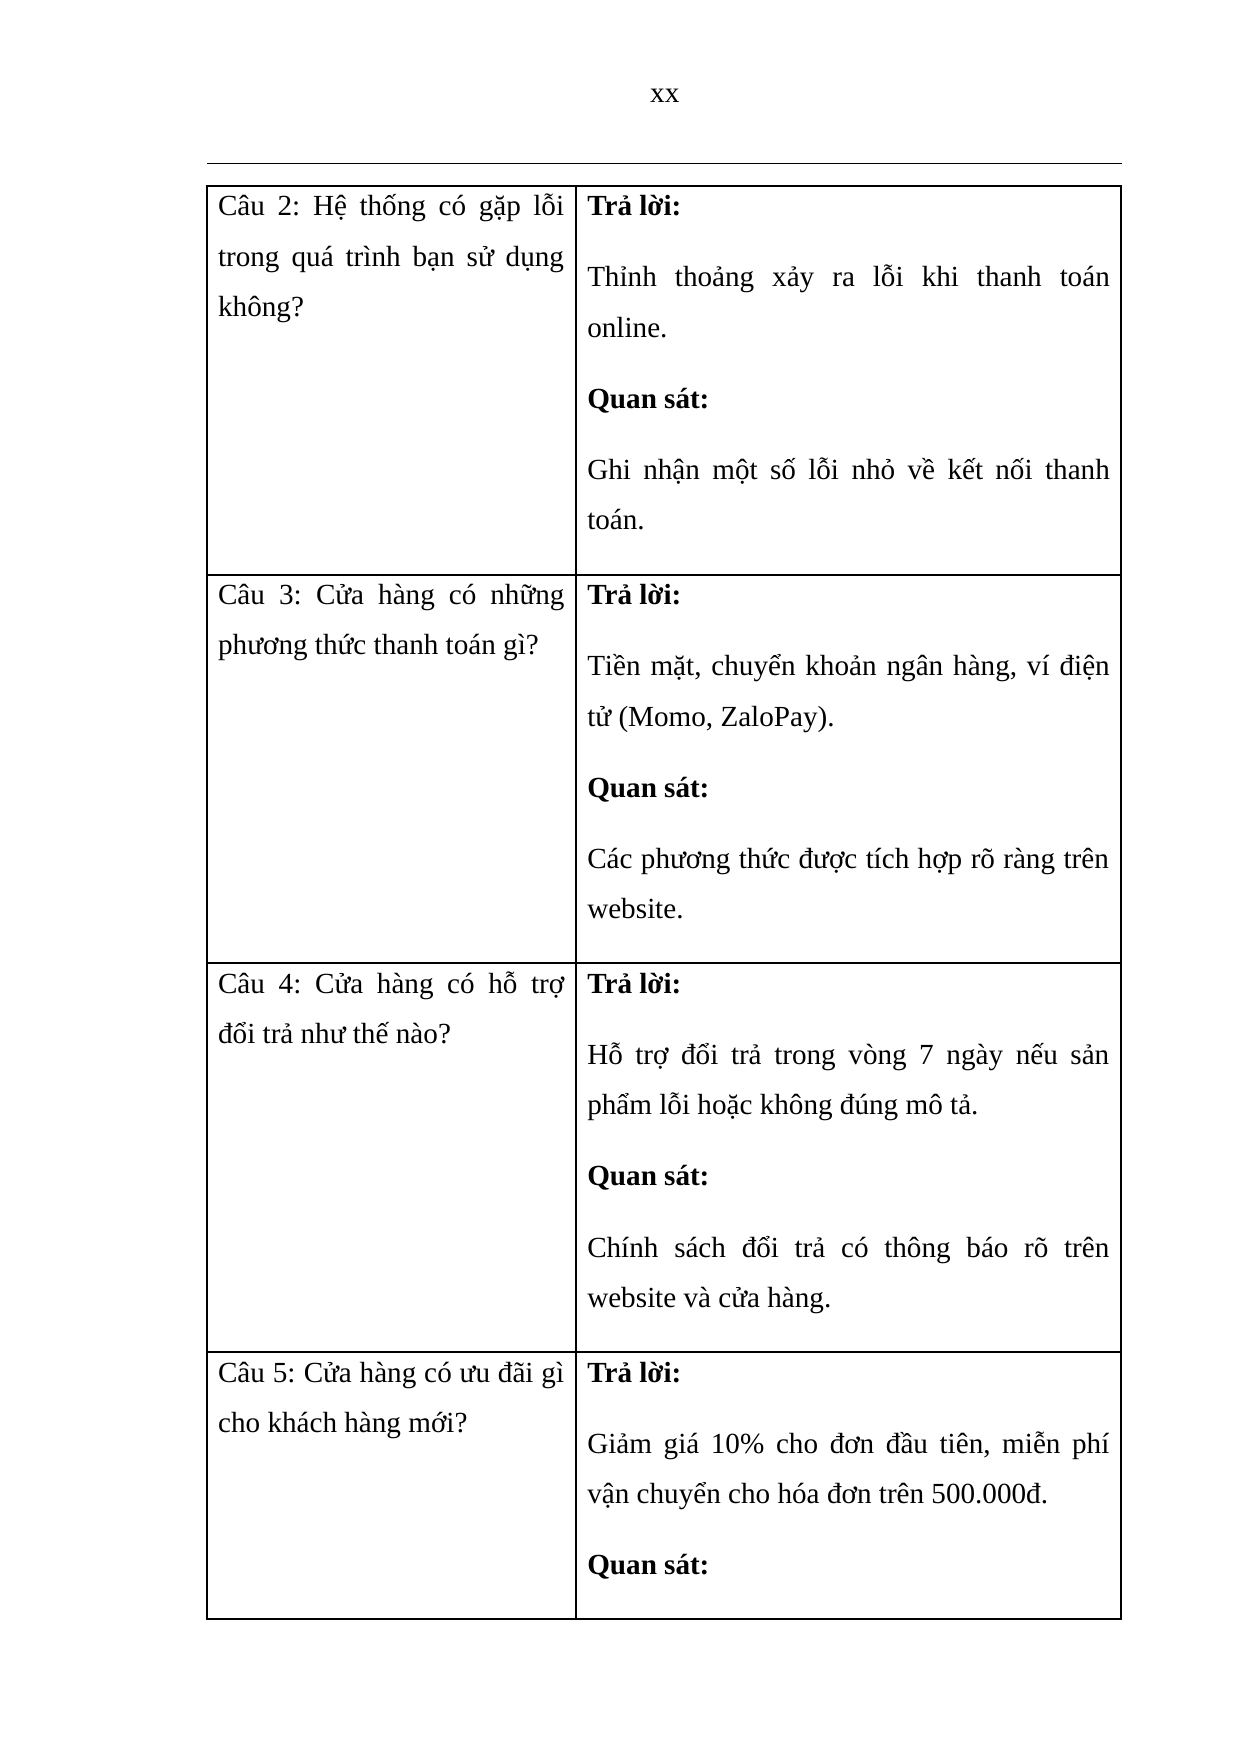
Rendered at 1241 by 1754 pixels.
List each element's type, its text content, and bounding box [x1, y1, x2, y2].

table_cell Trả lời: Hỗ trợ đổi trả trong vòng 7 ngày nếu sản phẩm lỗi hoặc không đúng mô tả. Quan sát: Chính sách đổi trả có thông báo rõ trên website và cửa hàng. [577, 964, 1120, 1351]
table_cell Câu 3: Cửa hàng có những phương thức thanh toán gì? [208, 576, 575, 962]
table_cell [577, 1353, 1120, 1618]
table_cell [208, 1353, 575, 1618]
table_cell Câu 2: Hệ thống có gặp lỗi trong quá trình bạn sử dụng không? [208, 187, 575, 573]
table_cell Trả lời: Tiền mặt, chuyển khoản ngân hàng, ví điện tử (Momo, ZaloPay). Quan sát: Các phương thức được tích hợp rõ ràng trên website. [577, 576, 1120, 962]
table_cell Câu 4: Cửa hàng có hỗ trợ đổi trả như thế nào? [208, 964, 575, 1351]
table_cell Trả lời: Thỉnh thoảng xảy ra lỗi khi thanh toán online. Quan sát: Ghi nhận một số lỗi nhỏ về kết nối thanh toán. [577, 187, 1120, 573]
